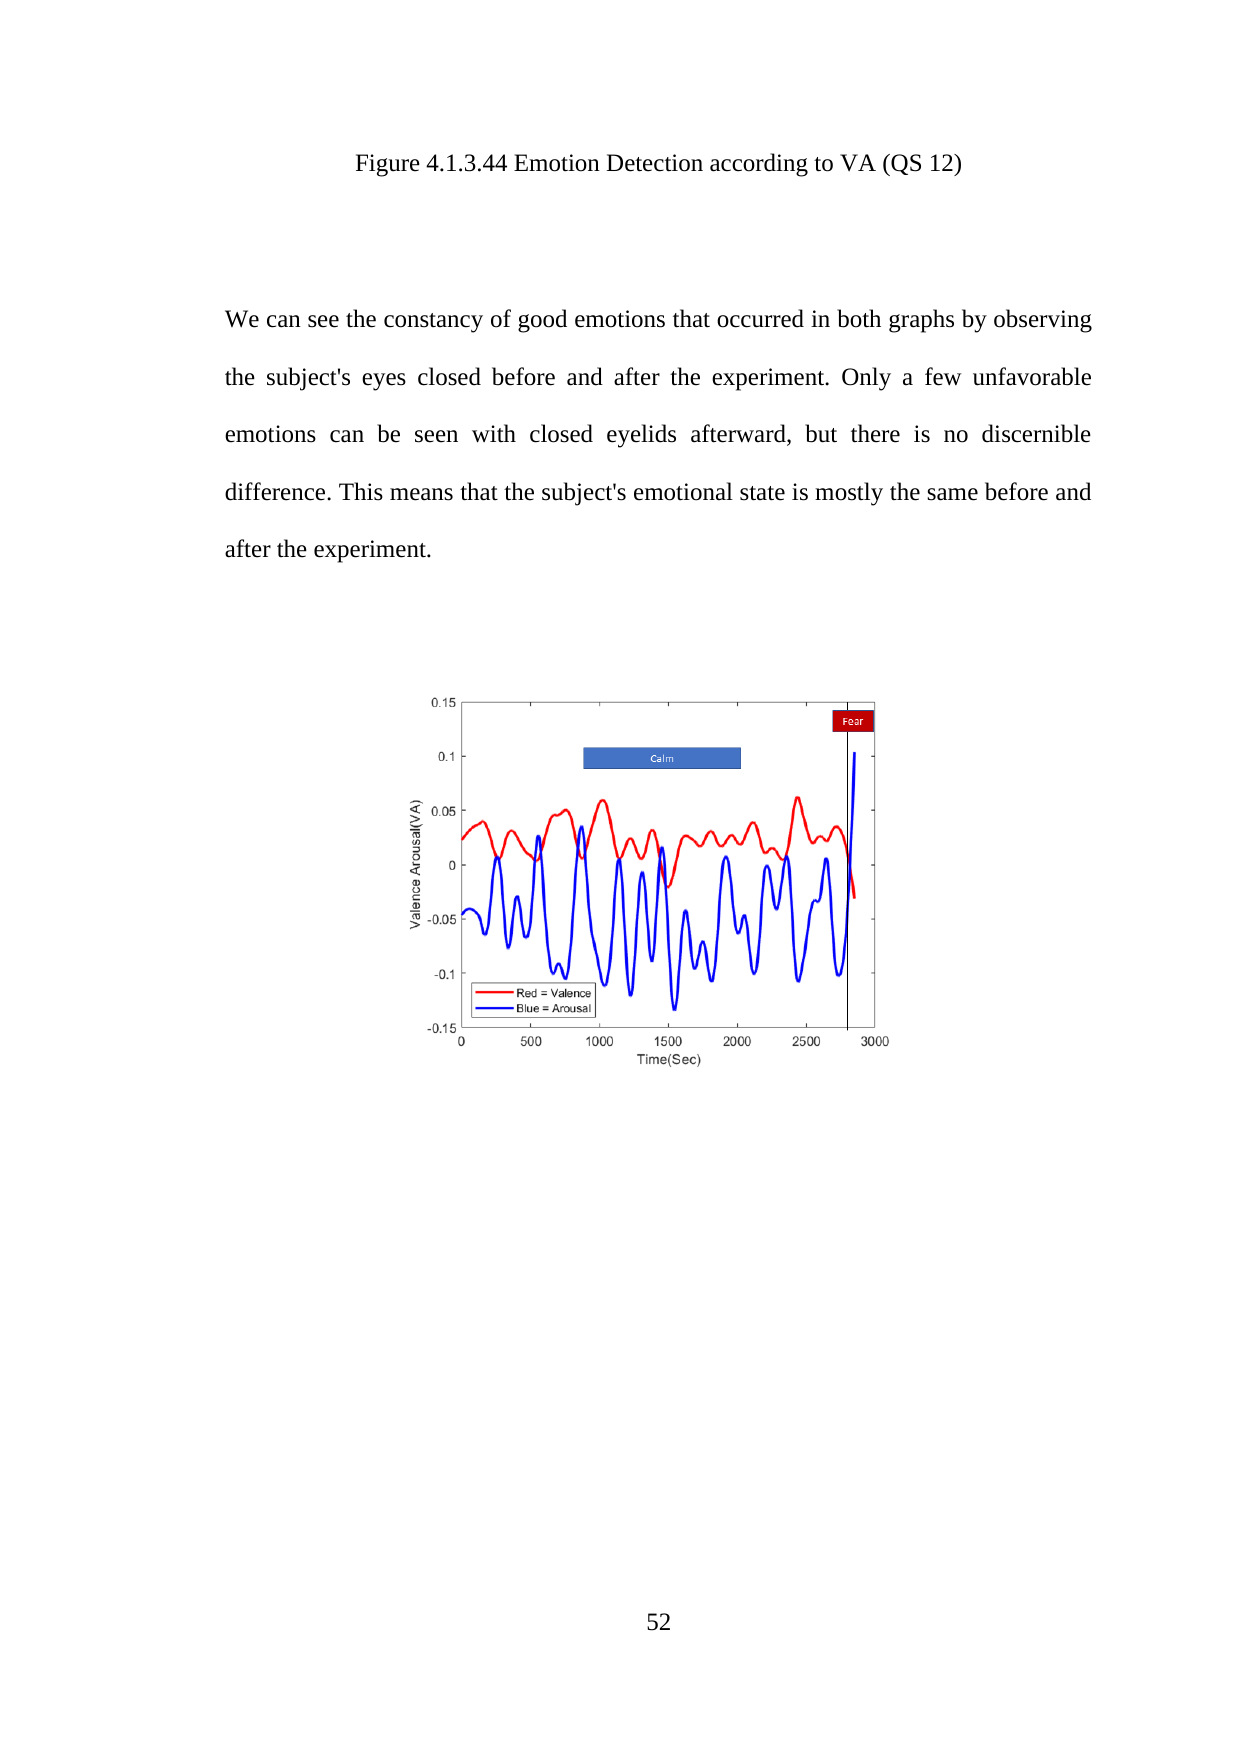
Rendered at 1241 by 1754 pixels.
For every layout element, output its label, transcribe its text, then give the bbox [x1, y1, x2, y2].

text We can see the constancy of good emotions that occurred in both graphs by observing the subject's eyes closed before and after the experiment. Only a few unfavorable emotions can be seen with closed eyelids afterward, but there is no discernible difference. This means that the subject's emotional state is mostly the same before and after the experiment. [224, 304, 1092, 563]
picture [171, 597, 1146, 1146]
